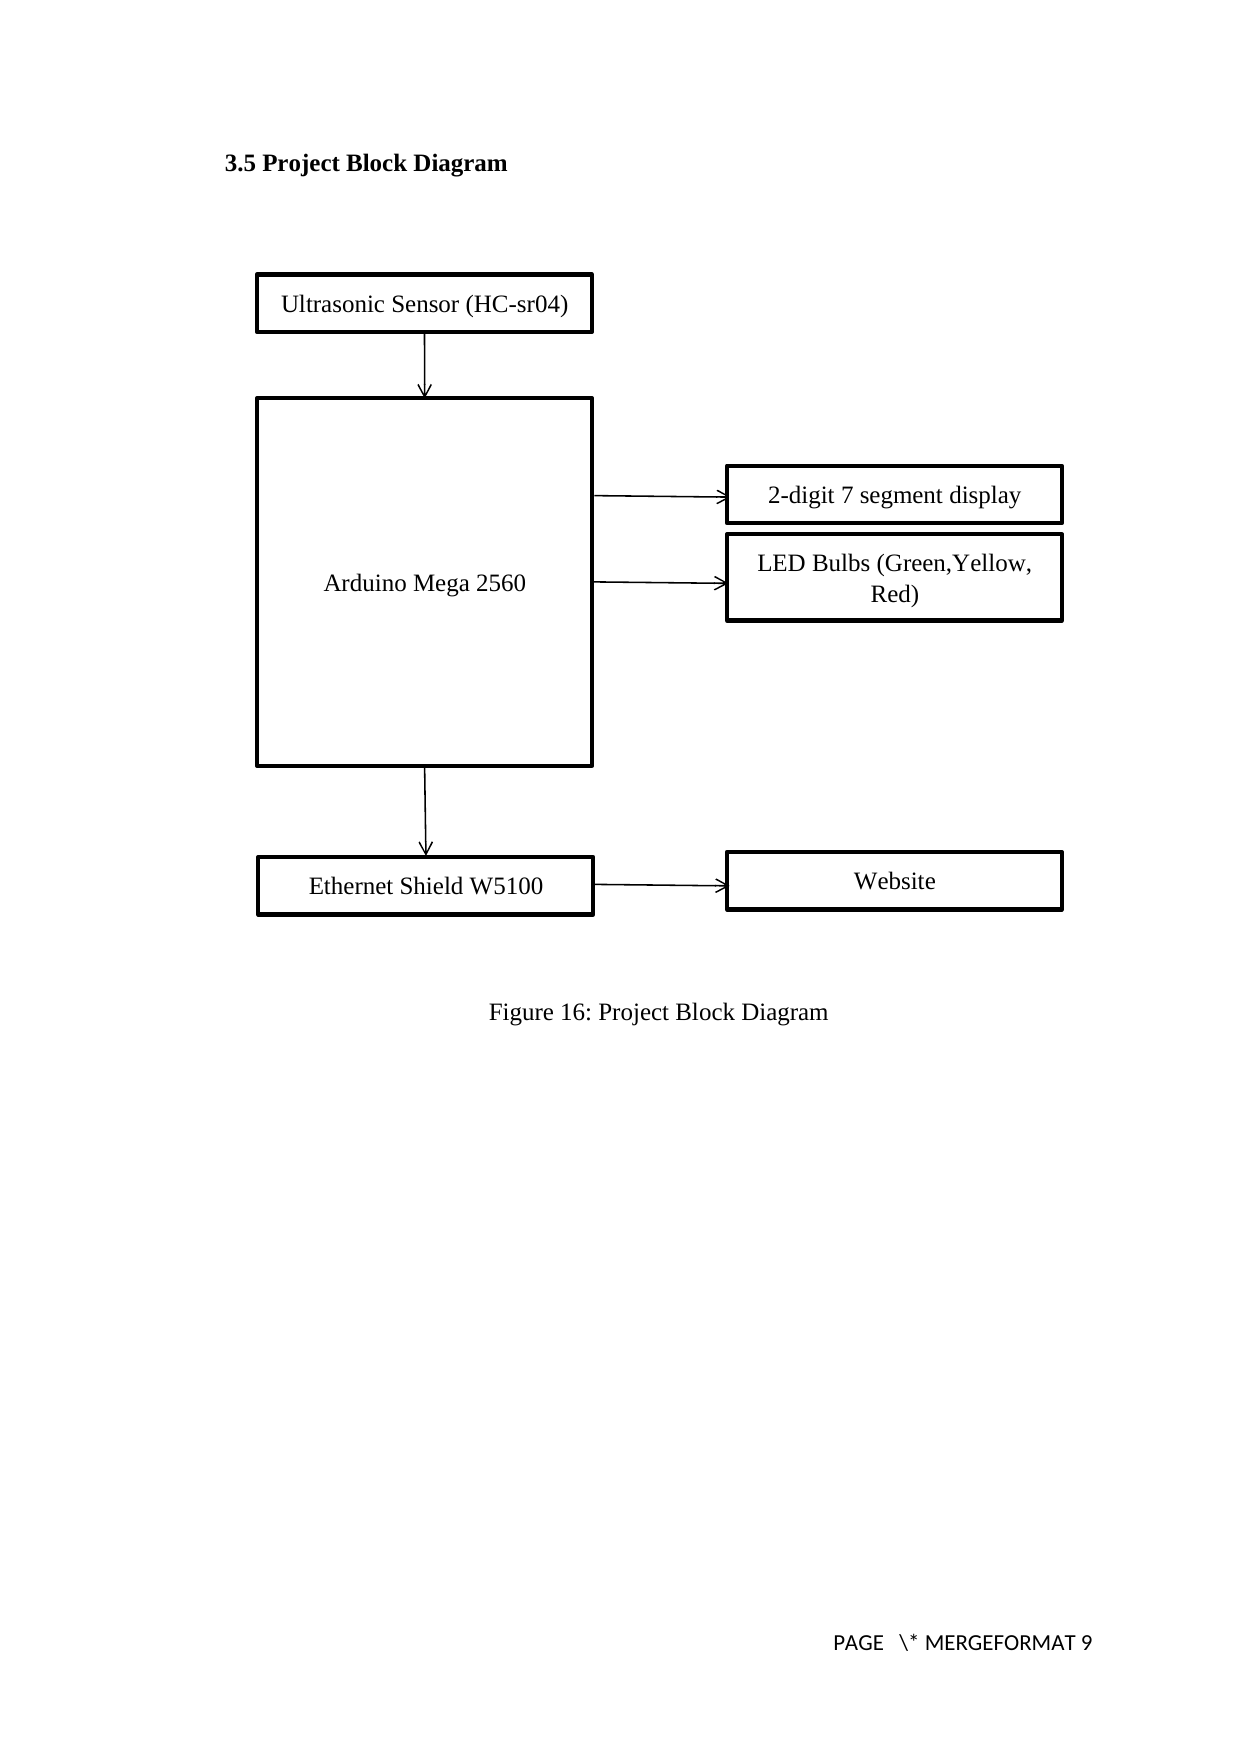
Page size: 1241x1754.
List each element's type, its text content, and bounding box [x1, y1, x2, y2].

text Figure 16: Project Block Diagram [224, 997, 1092, 1026]
text 3.5 Project Block Diagram [224, 148, 1092, 176]
